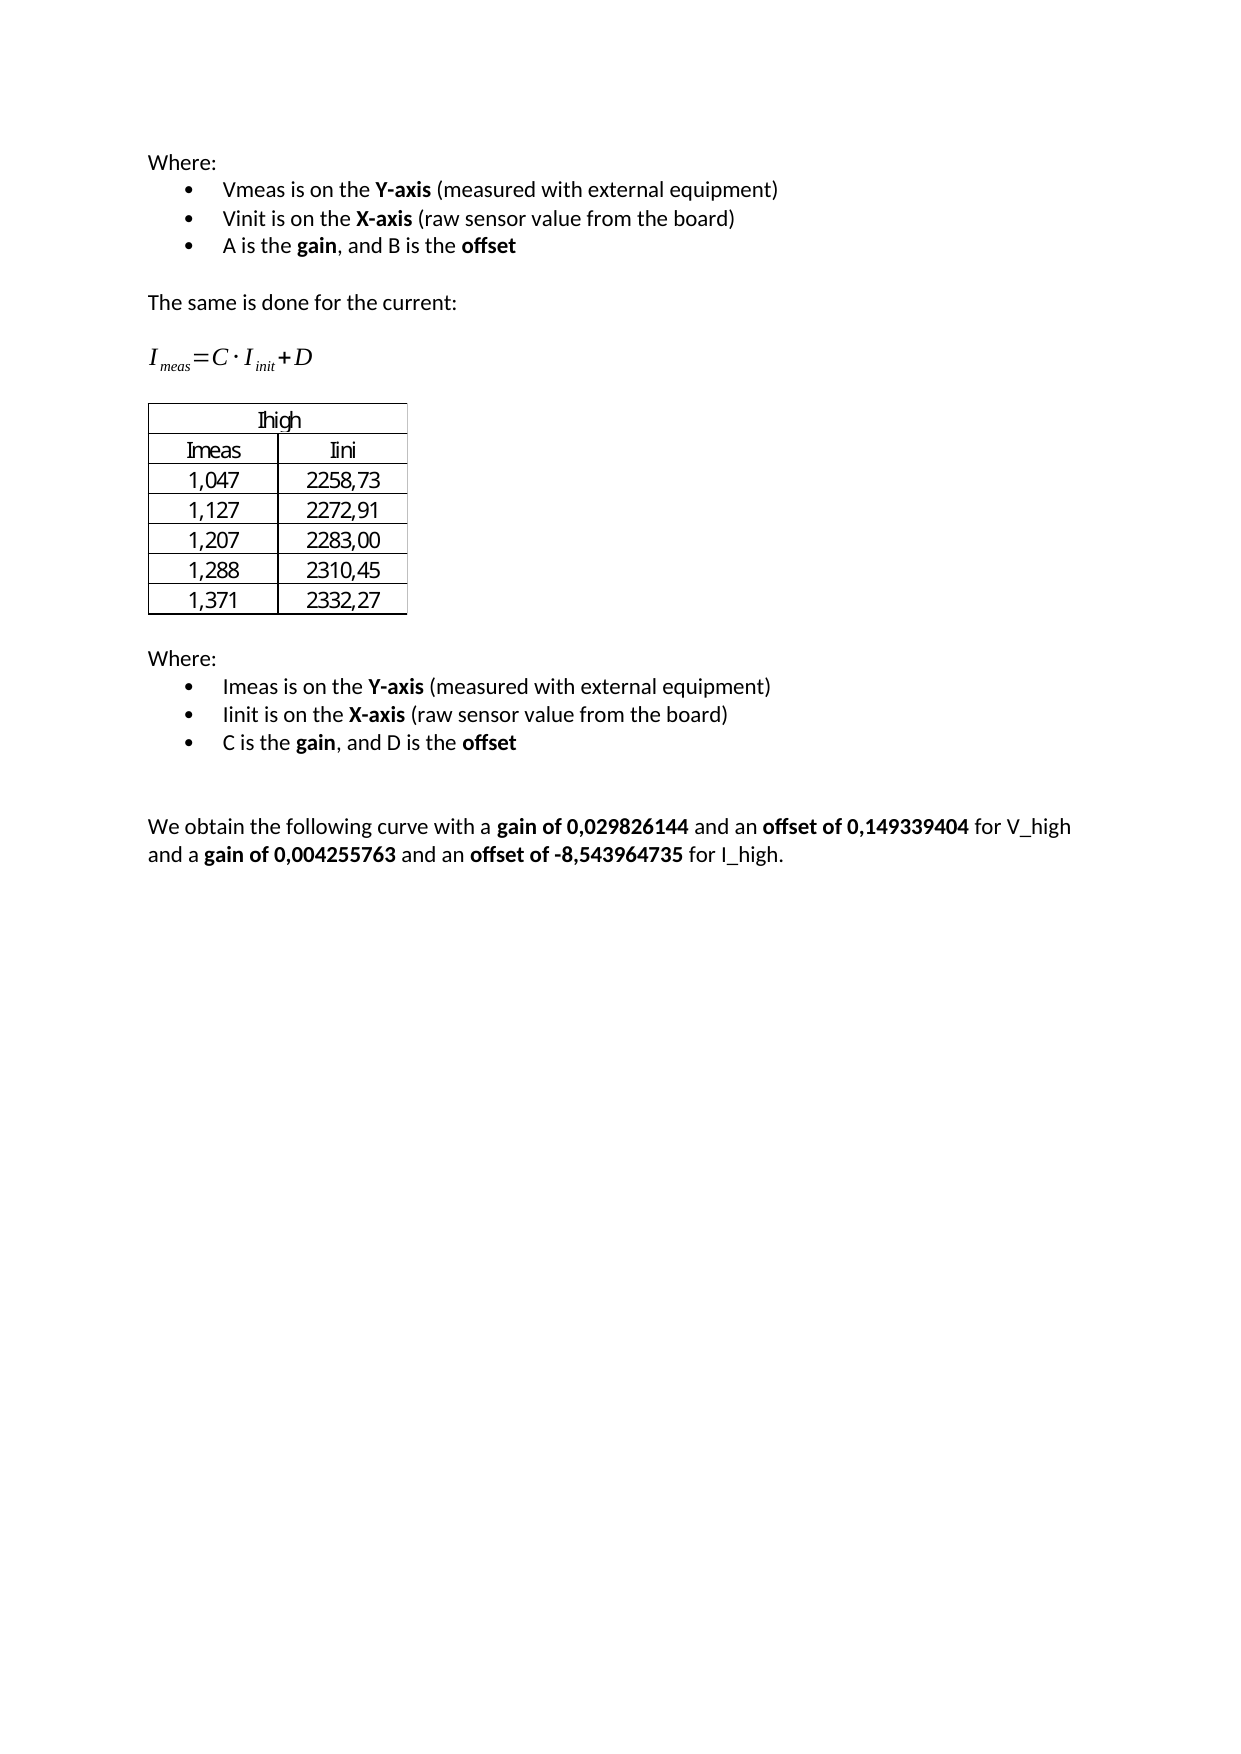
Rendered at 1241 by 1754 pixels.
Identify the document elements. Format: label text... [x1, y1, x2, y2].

list A is the gain, and B is the offset [185, 232, 1093, 260]
list C is the gain, and D is the offset [185, 728, 1093, 756]
text The same is done for the current: [148, 288, 1093, 316]
list Iinit is on the X-axis (raw sensor value from the board) [185, 700, 1093, 728]
text We obtain the following curve with a gain of 0,029826144 and an offset of 0,149339404 for V_high and a gain of 0,004255763 and an offset of -8,543964735 for I_high. [148, 812, 1093, 868]
text Where: [148, 644, 1093, 672]
list Imeas is on the Y-axis (measured with external equipment) [185, 672, 1093, 700]
text Where: [148, 148, 1093, 176]
list Vinit is on the X-axis (raw sensor value from the board) [185, 204, 1093, 232]
list Vmeas is on the Y-axis (measured with external equipment) [185, 176, 1093, 204]
